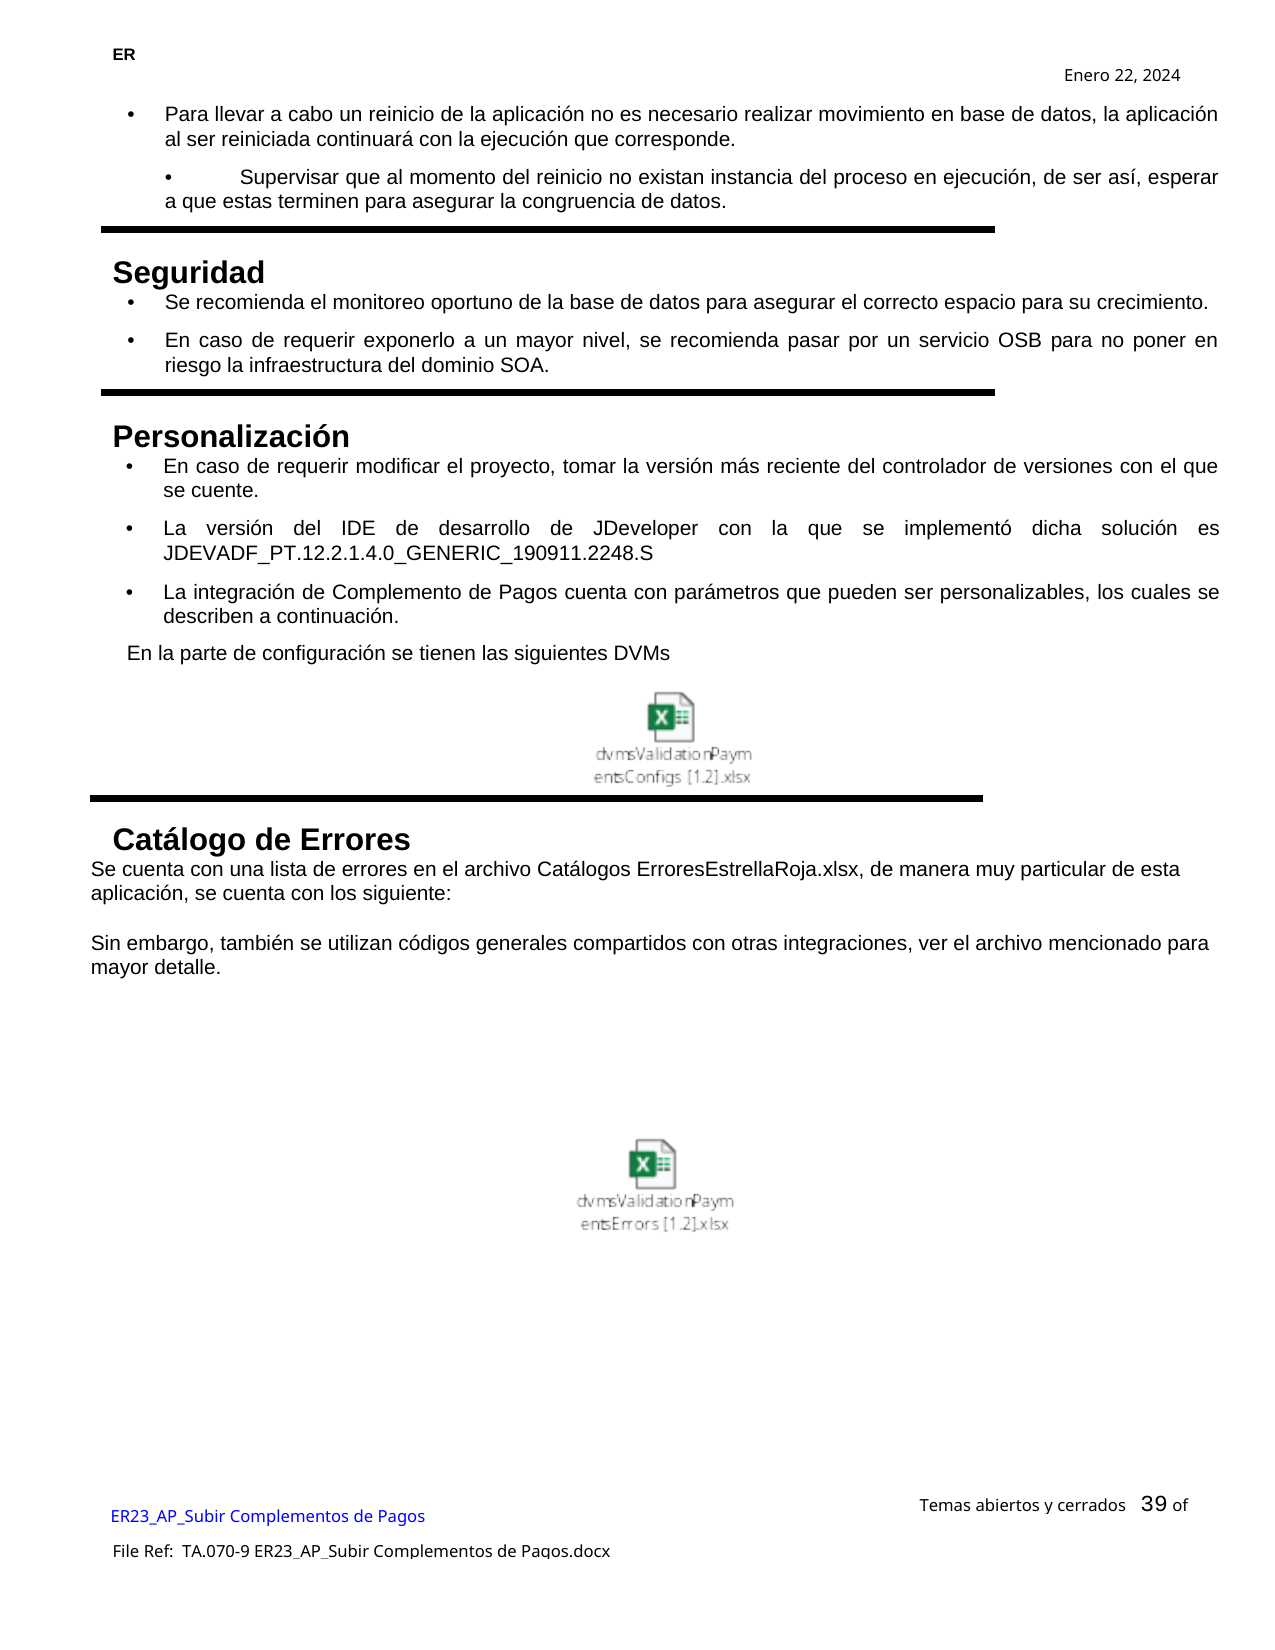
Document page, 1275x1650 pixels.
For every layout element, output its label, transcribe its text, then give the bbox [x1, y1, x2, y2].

subtitle Personalización [112, 418, 1221, 453]
list La integración de Complemento de Pagos cuenta con parámetros que pueden ser personalizables, los cuales se describen a continuación. [126, 579, 1221, 628]
subtitle Catálogo de Errores [112, 821, 1221, 857]
list En caso de requerir exponerlo a un mayor nivel, se recomienda pasar por un servicio OSB para no poner en riesgo la infraestructura del dominio SOA. [127, 328, 1221, 377]
list La versión del IDE de desarrollo de JDeveloper con la que se implementó dicha solución es JDEVADF_PT.12.2.1.4.0_GENERIC_190911.2248.S [126, 516, 1221, 565]
list En caso de requerir modificar el proyecto, tomar la versión más reciente del controlador de versiones con el que se cuente. [126, 453, 1221, 502]
list Supervisar que al momento del reinicio no existan instancia del proceso en ejecución, de ser así, esperar a que estas terminen para asegurar la congruencia de datos. [164, 164, 1221, 213]
text Sin embargo, también se utilizan códigos generales compartidos con otras integraciones, ver el archivo mencionado para mayor detalle. [91, 931, 1221, 978]
list Se recomienda el monitoreo oportuno de la base de datos para asegurar el correcto espacio para su crecimiento. [127, 290, 1221, 314]
subtitle Seguridad [112, 254, 1221, 290]
text Se cuenta con una lista de errores en el archivo Catálogos ErroresEstrellaRoja.xlsx, de manera muy particular de esta aplicación, se cuenta con los siguiente: [91, 857, 1221, 904]
list Para llevar a cabo un reinicio de la aplicación no es necesario realizar movimiento en base de datos, la aplicación al ser reiniciada continuará con la ejecución que corresponde. [127, 102, 1221, 151]
text En la parte de configuración se tienen las siguientes DVMs [127, 641, 1221, 665]
